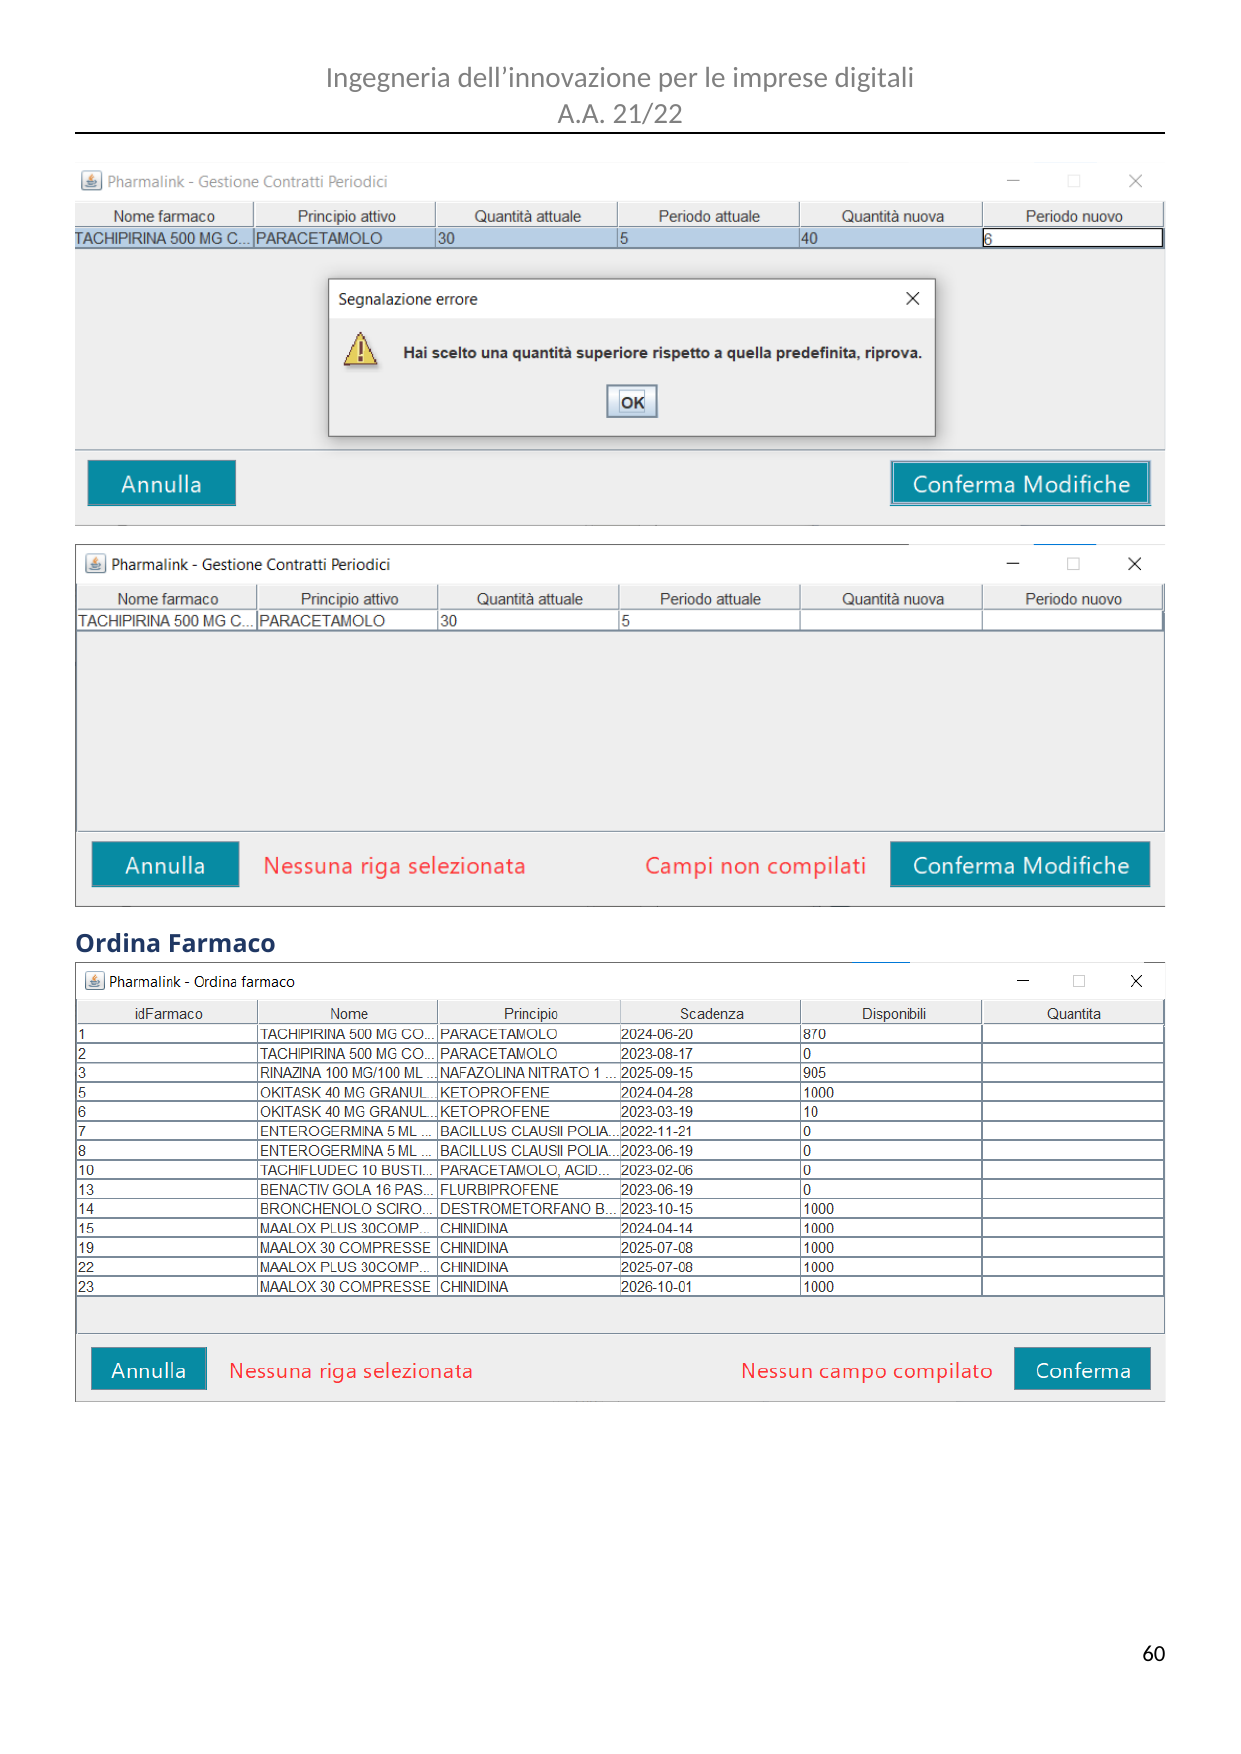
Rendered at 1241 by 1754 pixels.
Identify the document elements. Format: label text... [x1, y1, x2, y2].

subtitle Ordina Farmaco [75, 926, 1165, 960]
picture [75, 162, 1166, 526]
picture [75, 544, 1166, 907]
picture [75, 962, 1166, 1402]
